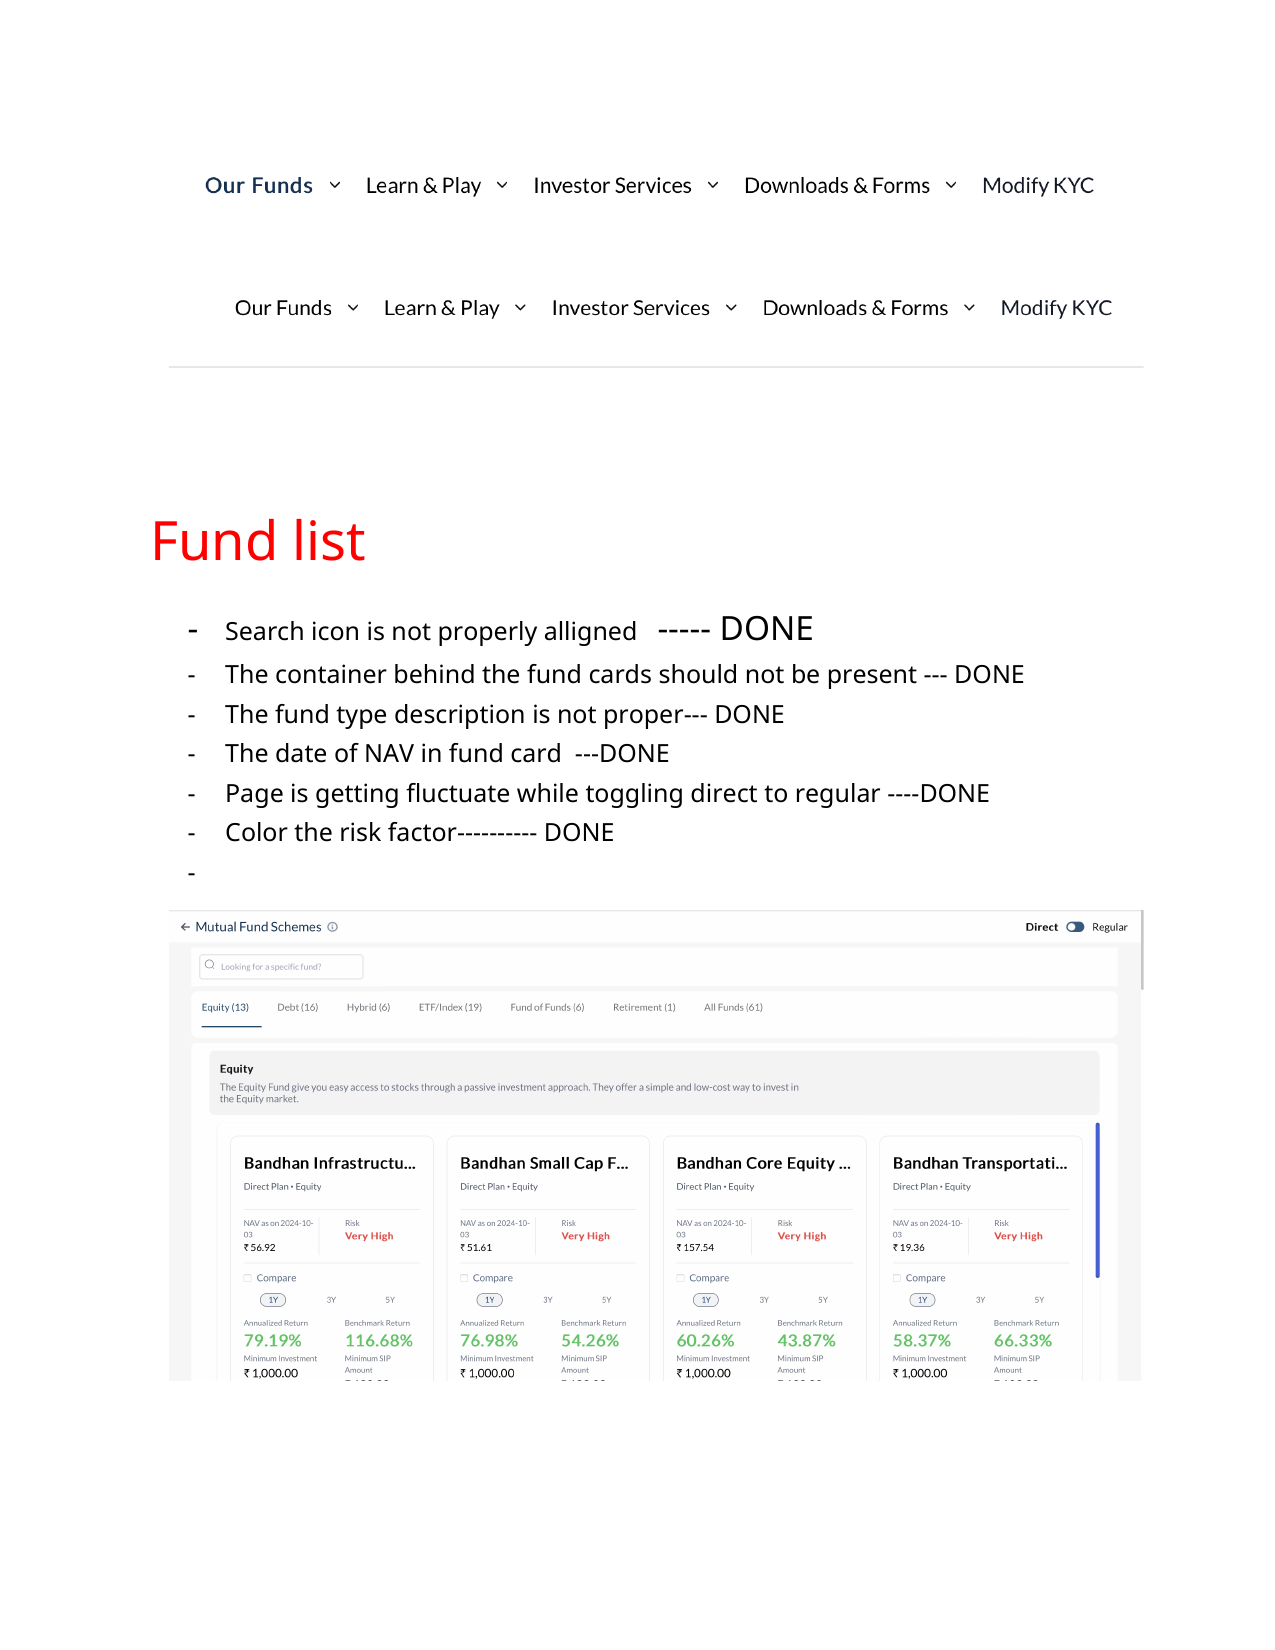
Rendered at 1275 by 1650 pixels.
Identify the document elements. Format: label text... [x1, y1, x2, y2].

list The date of NAV in fund card ---DONE [187, 736, 1125, 770]
list Color the risk factor---------- DONE [187, 815, 1125, 849]
text Fund list [150, 502, 1125, 576]
list The container behind the fund cards should not be present --- DONE [187, 657, 1125, 691]
list Page is getting fluctuate while toggling direct to regular ----DONE [187, 776, 1125, 809]
list The fund type description is not proper--- DONE [187, 697, 1125, 731]
list Search icon is not properly alligned ----- DONE [187, 604, 1125, 650]
